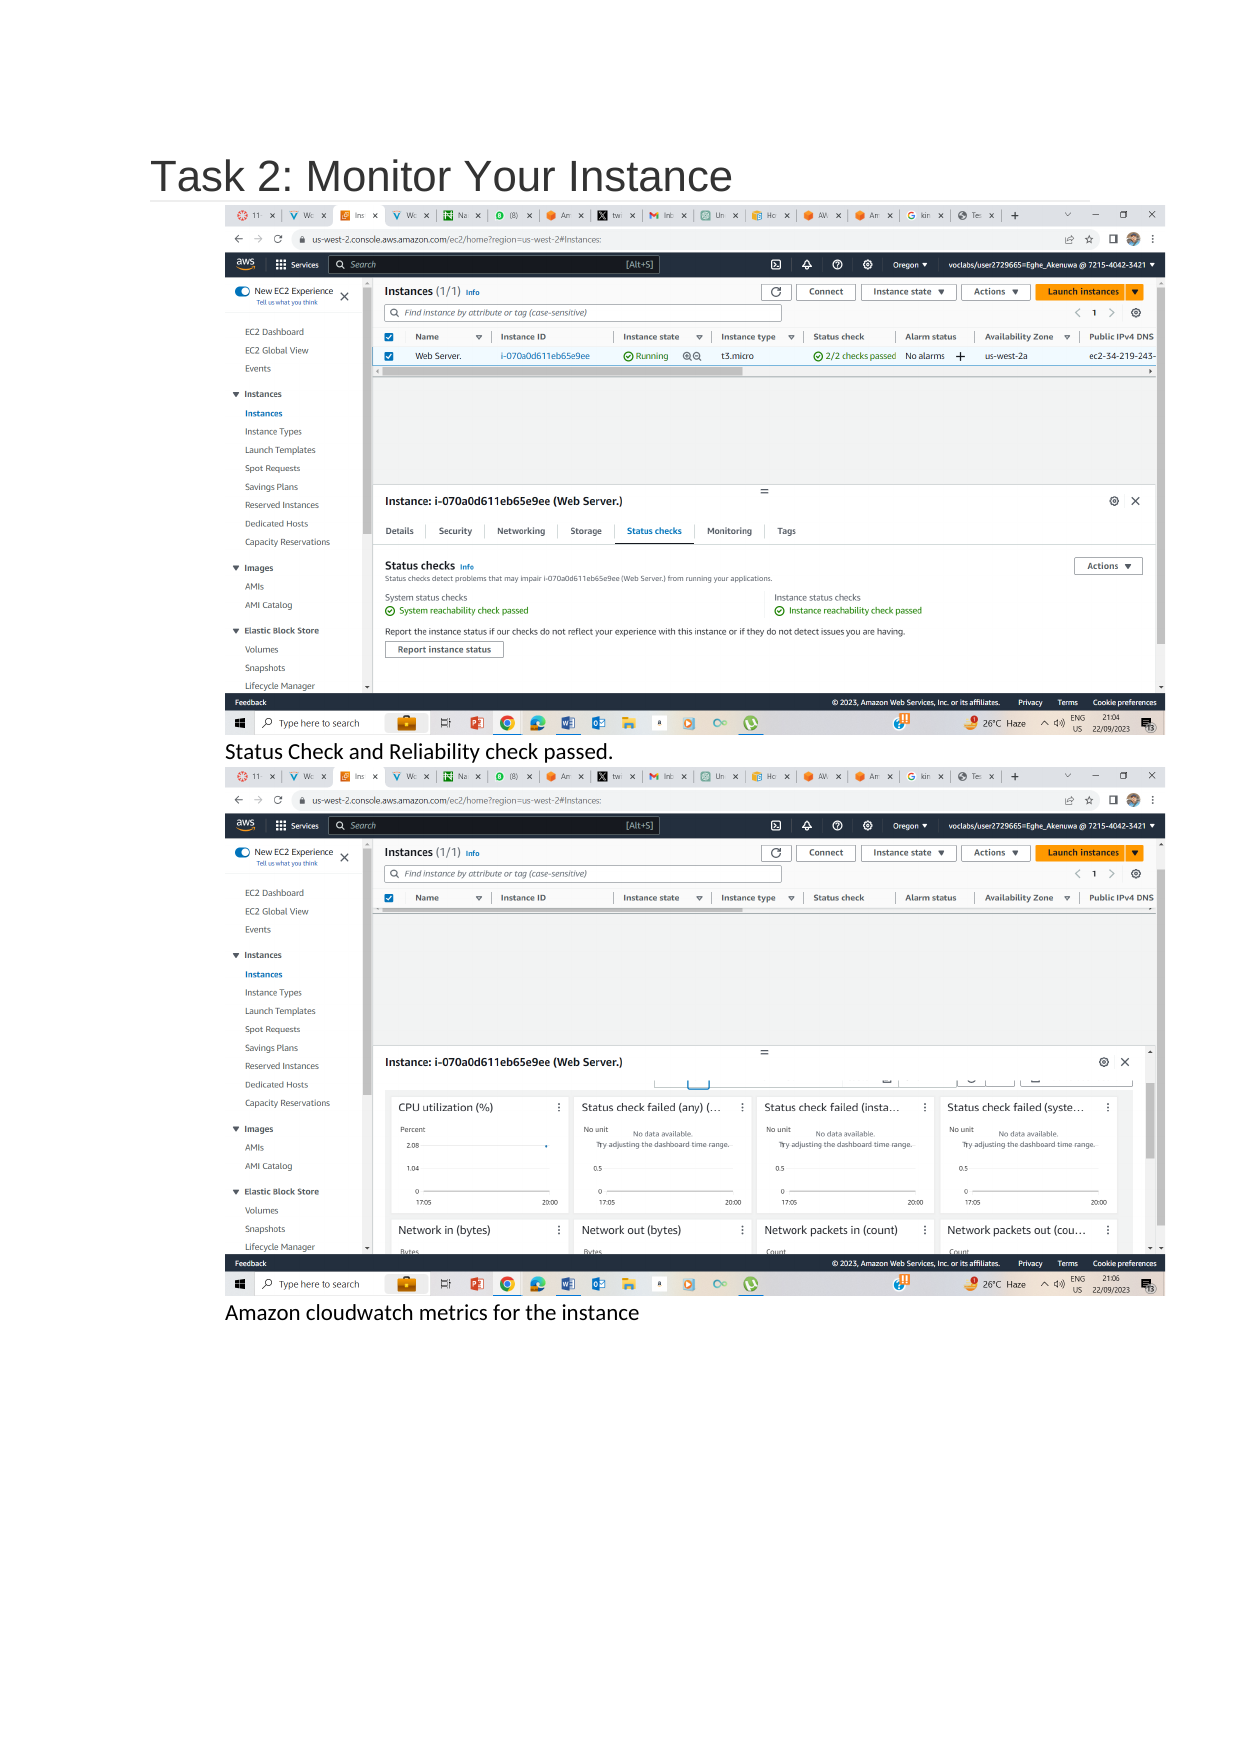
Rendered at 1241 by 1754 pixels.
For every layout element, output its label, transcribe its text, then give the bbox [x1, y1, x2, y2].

list Status Check and Reliability check passed. [225, 737, 1090, 765]
picture [225, 205, 1166, 735]
subtitle Task 2: Monitor Your Instance [150, 150, 1090, 200]
list Amazon cloudwatch metrics for the instance [225, 1298, 1090, 1326]
picture [225, 767, 1166, 1296]
